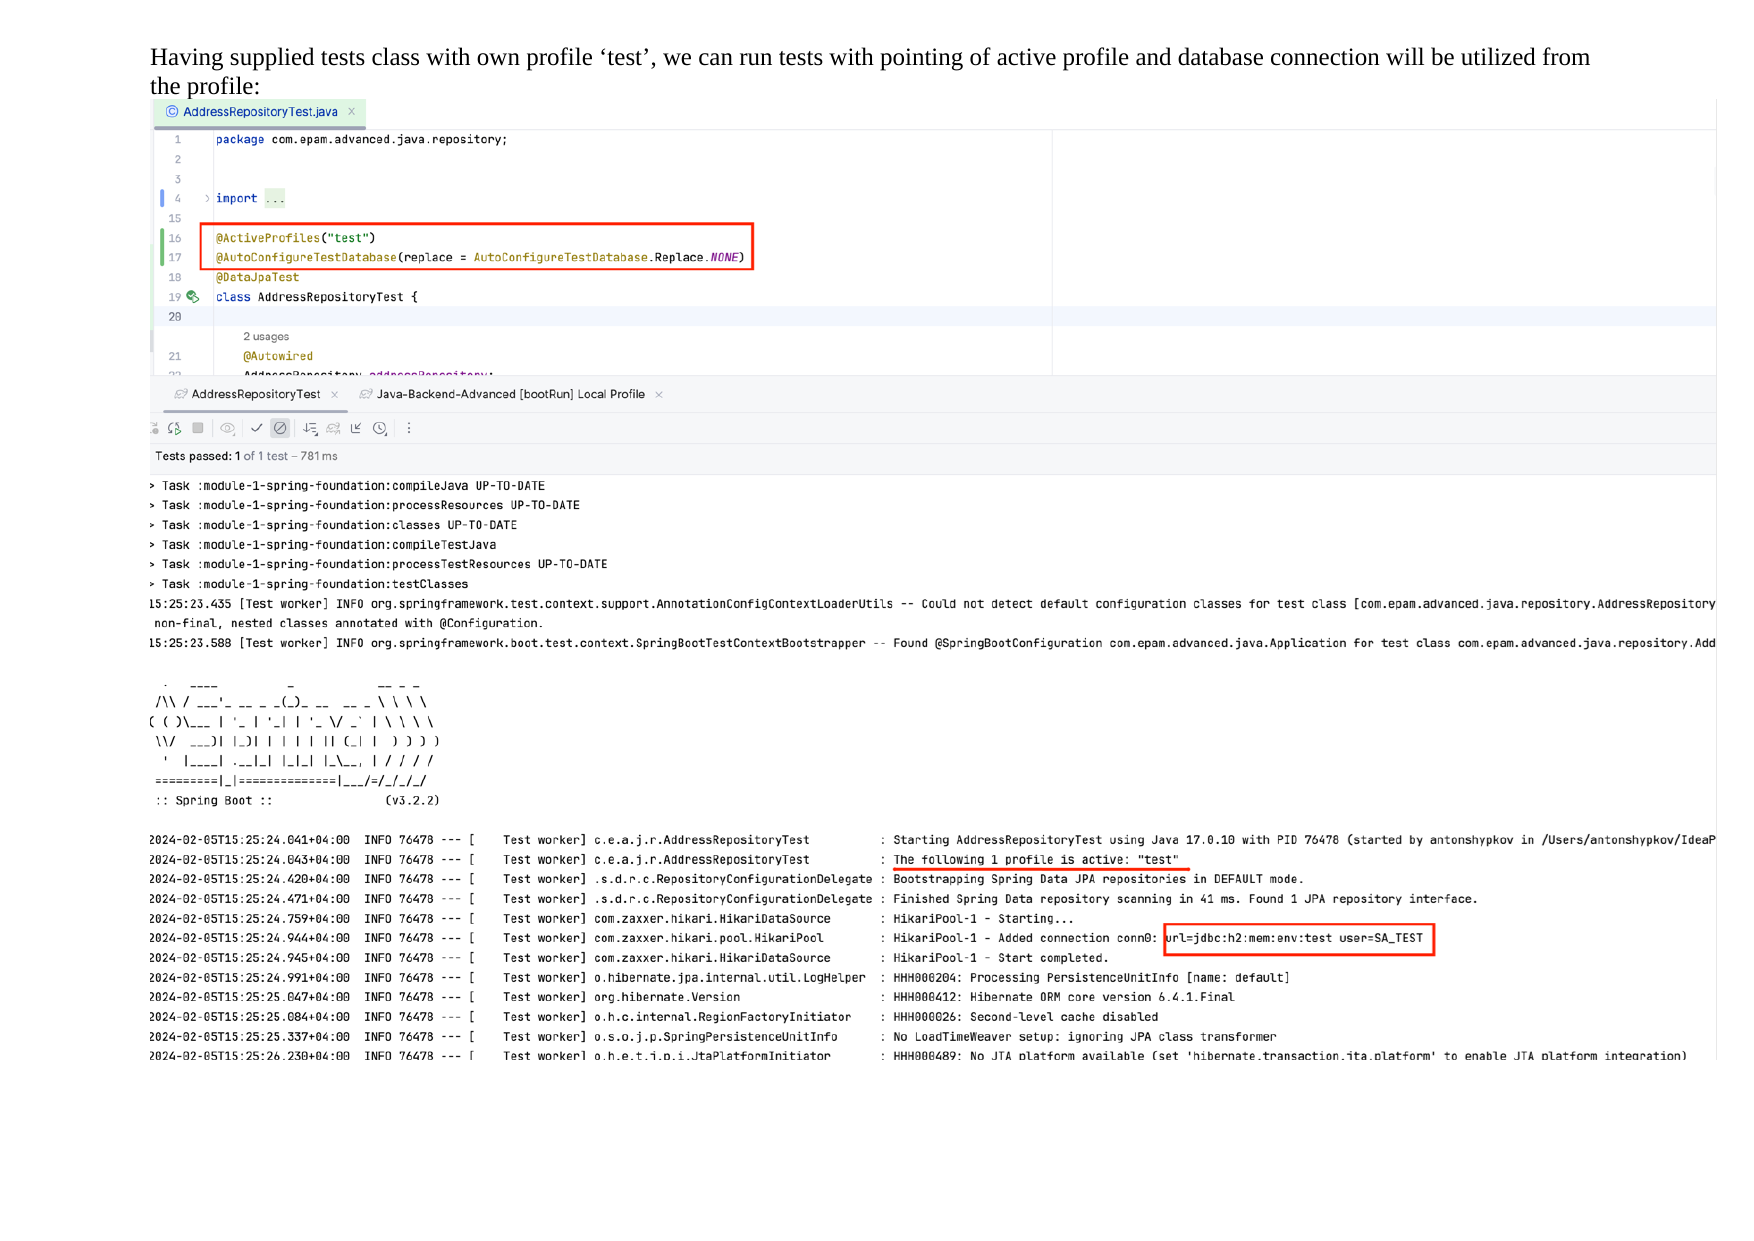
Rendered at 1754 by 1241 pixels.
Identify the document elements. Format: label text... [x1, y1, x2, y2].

text Having supplied tests class with own profile ‘test’, we can run tests with pointing of active profile and database connection will be utilized from the profile: [150, 42, 1604, 99]
picture [150, 99, 1717, 1060]
